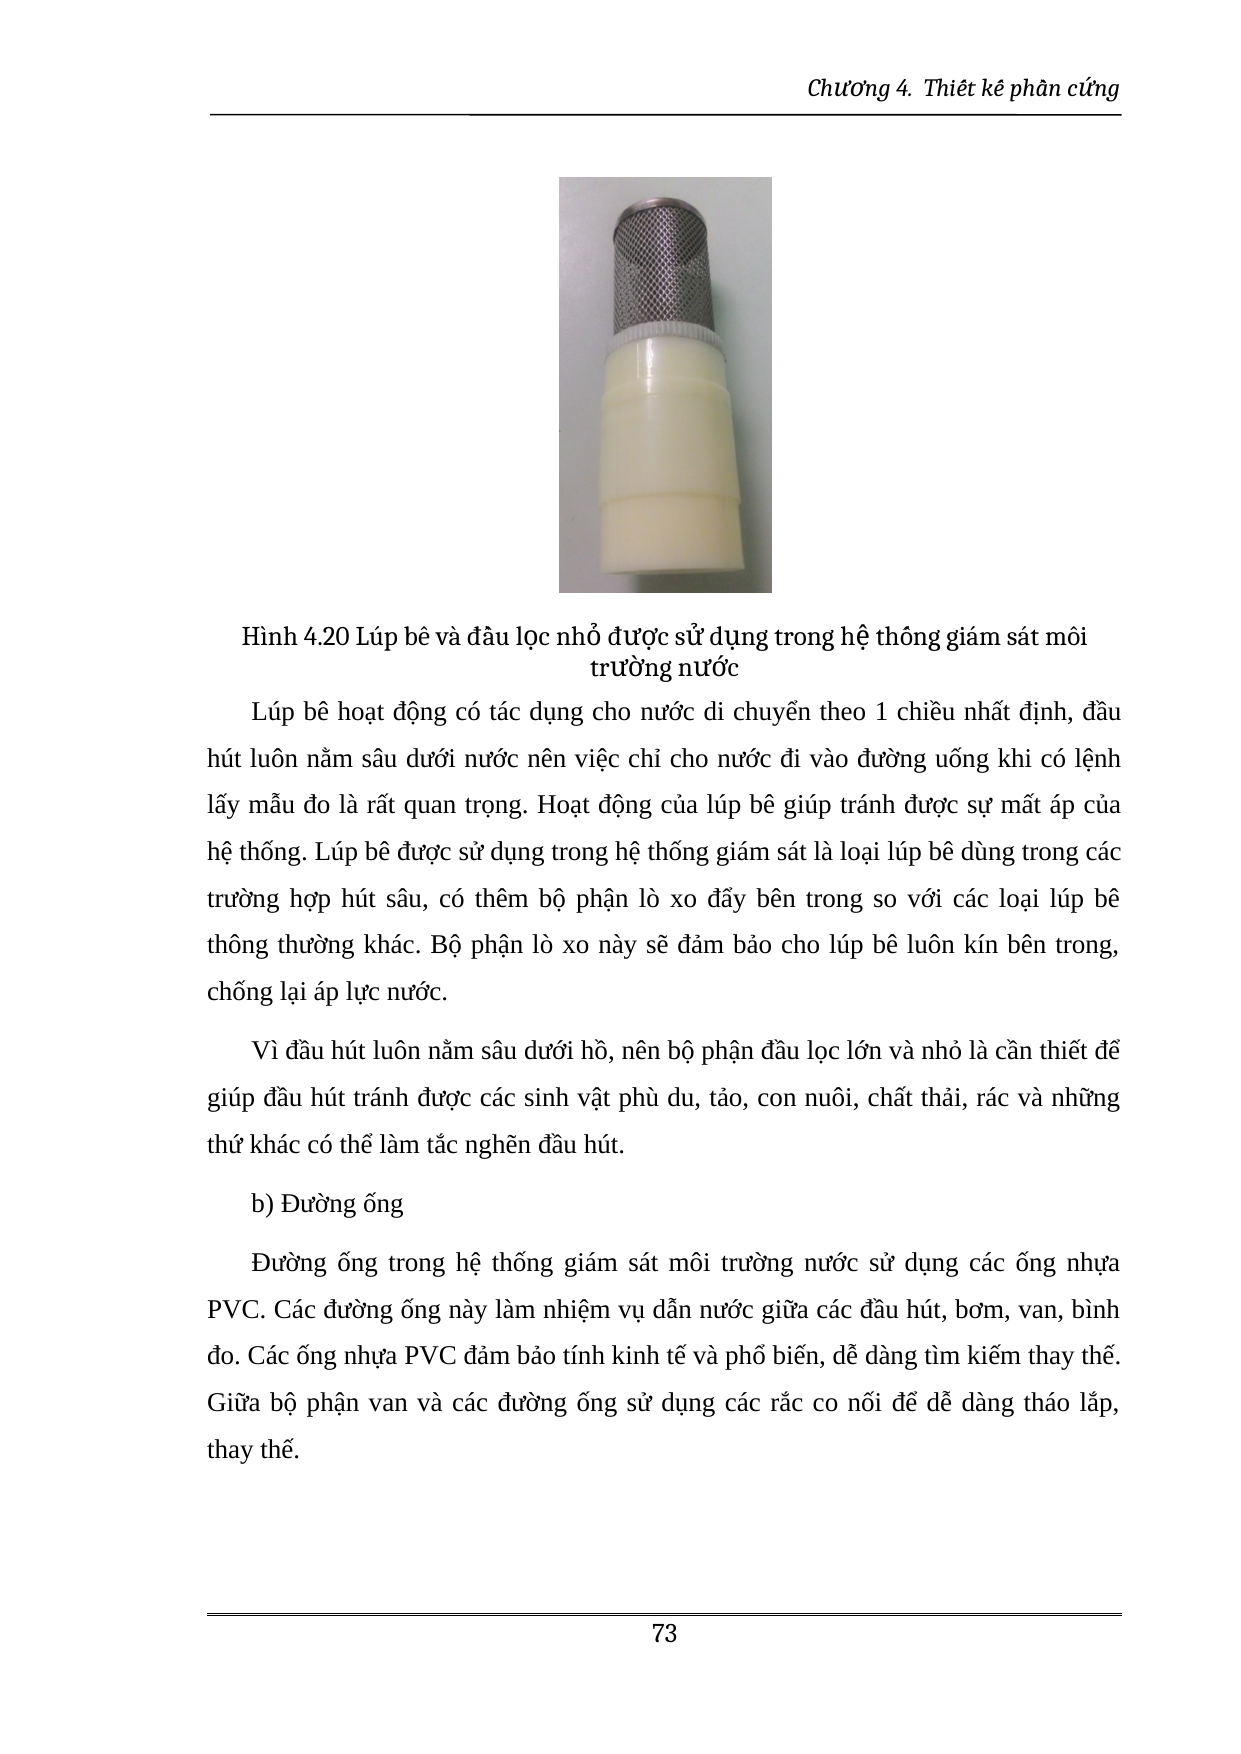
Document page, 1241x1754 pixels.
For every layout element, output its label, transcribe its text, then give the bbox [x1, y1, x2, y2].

text Lúp bê hoạt động có tác dụng cho nước di chuyển theo 1 chiều nhất định, đầu hút luôn nằm sâu dưới nước nên việc chỉ cho nước đi vào đường uống khi có lệnh lấy mẫu đo là rất quan trọng. Hoạt động của lúp bê giúp tránh được sự mất áp của hệ thống. Lúp bê được sử dụng trong hệ thống giám sát là loại lúp bê dùng trong các trường hợp hút sâu, có thêm bộ phận lò xo đẩy bên trong so với các loại lúp bê thông thường khác. Bộ phận lò xo này sẽ đảm bảo cho lúp bê luôn kín bên trong, chống lại áp lực nước. [207, 695, 1122, 1006]
text Đường ống trong hệ thống giám sát môi trường nước sử dụng các ống nhựa PVC. Các đường ống này làm nhiệm vụ dẫn nước giữa các đầu hút, bơm, van, bình đo. Các ống nhựa PVC đảm bảo tính kinh tế và phổ biến, dễ dàng tìm kiếm thay thế. Giữa bộ phận van và các đường ống sử dụng các rắc co nối để dễ dàng tháo lắp, thay thế. [207, 1246, 1122, 1464]
text b) Đường ống [207, 1187, 1122, 1218]
picture [559, 177, 772, 593]
text Vì đầu hút luôn nằm sâu dưới hồ, nên bộ phận đầu lọc lớn và nhỏ là cần thiết để giúp đầu hút tránh được các sinh vật phù du, tảo, con nuôi, chất thải, rác và những thứ khác có thể làm tắc nghẽn đầu hút. [207, 1034, 1122, 1159]
